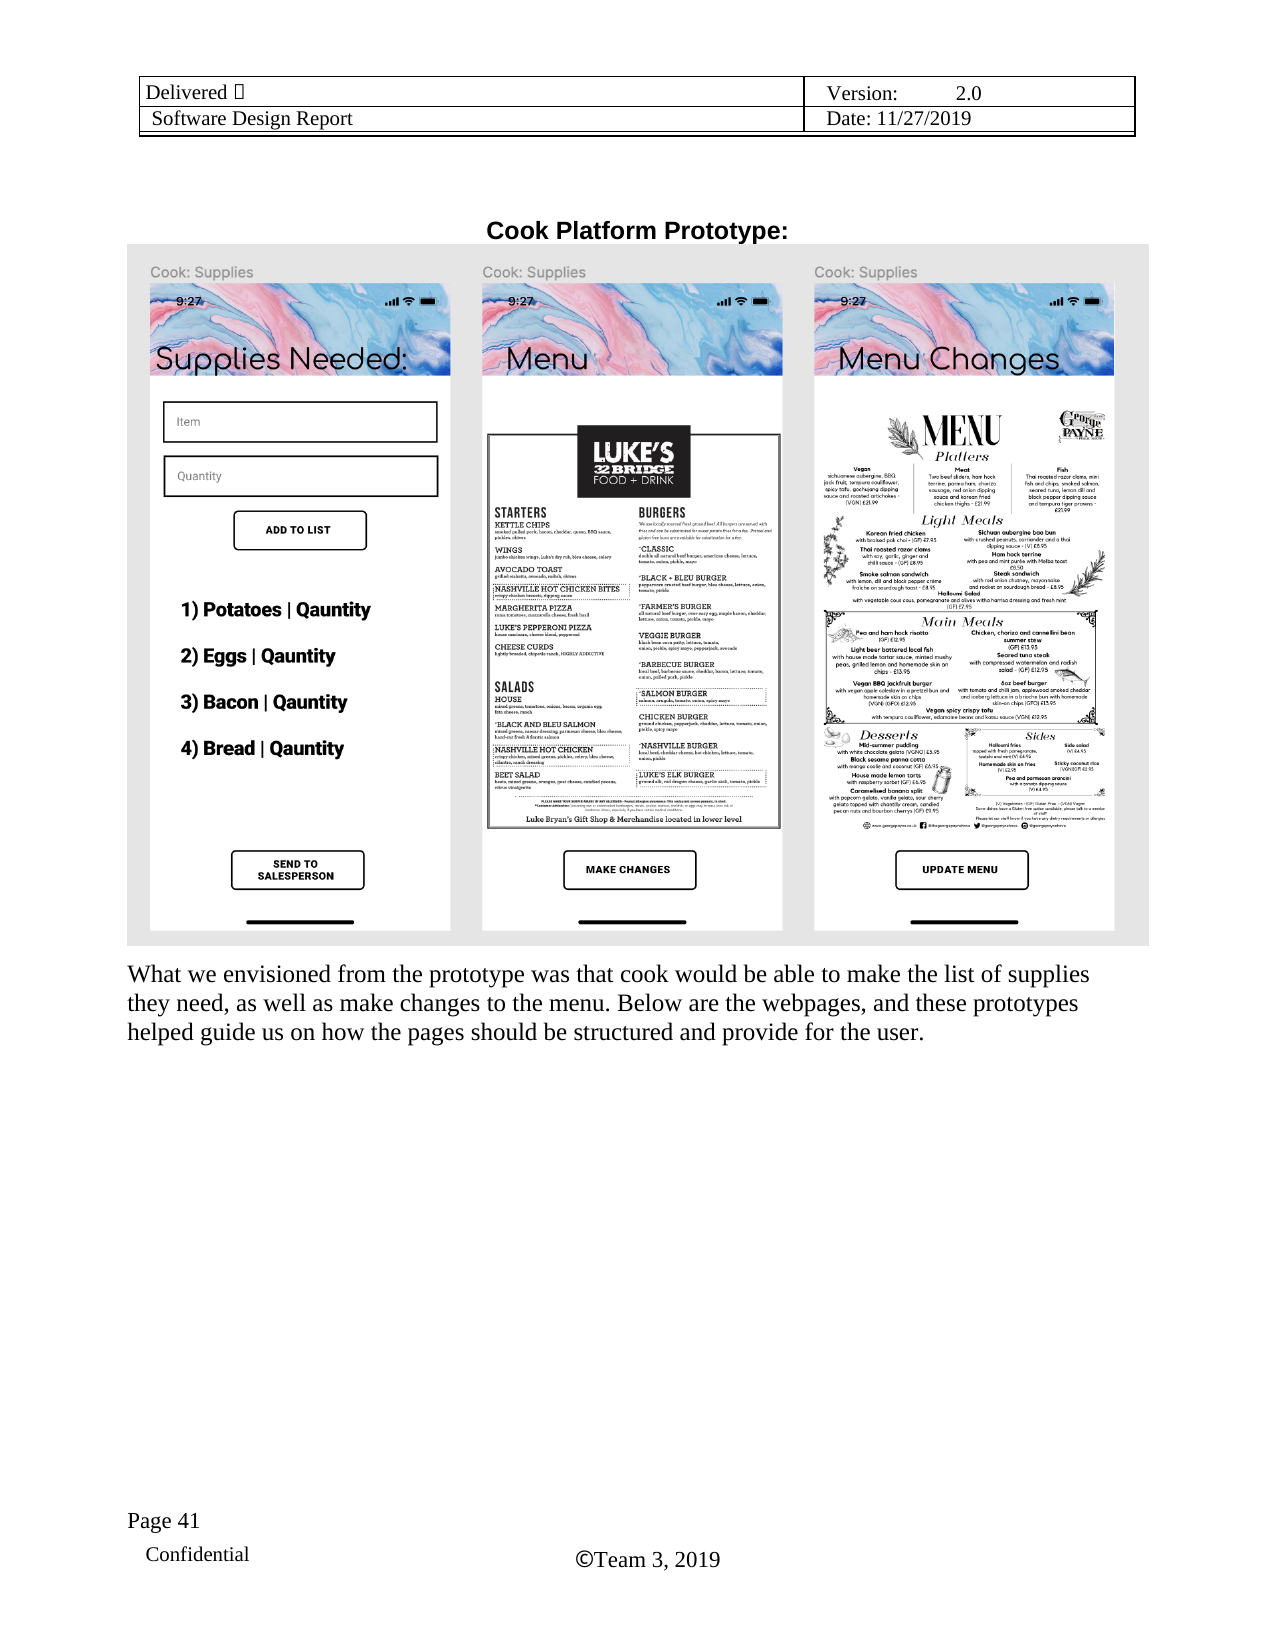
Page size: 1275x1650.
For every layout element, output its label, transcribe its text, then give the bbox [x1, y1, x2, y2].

picture [127, 244, 1149, 946]
text Cook Platform Prototype: [127, 216, 1148, 244]
text What we envisioned from the prototype was that cook would be able to make the list of supplies they need, as well as make changes to the menu. Below are the webpages, and these prototypes helped guide us on how the pages should be structured and provide for the user. [127, 959, 1115, 1045]
